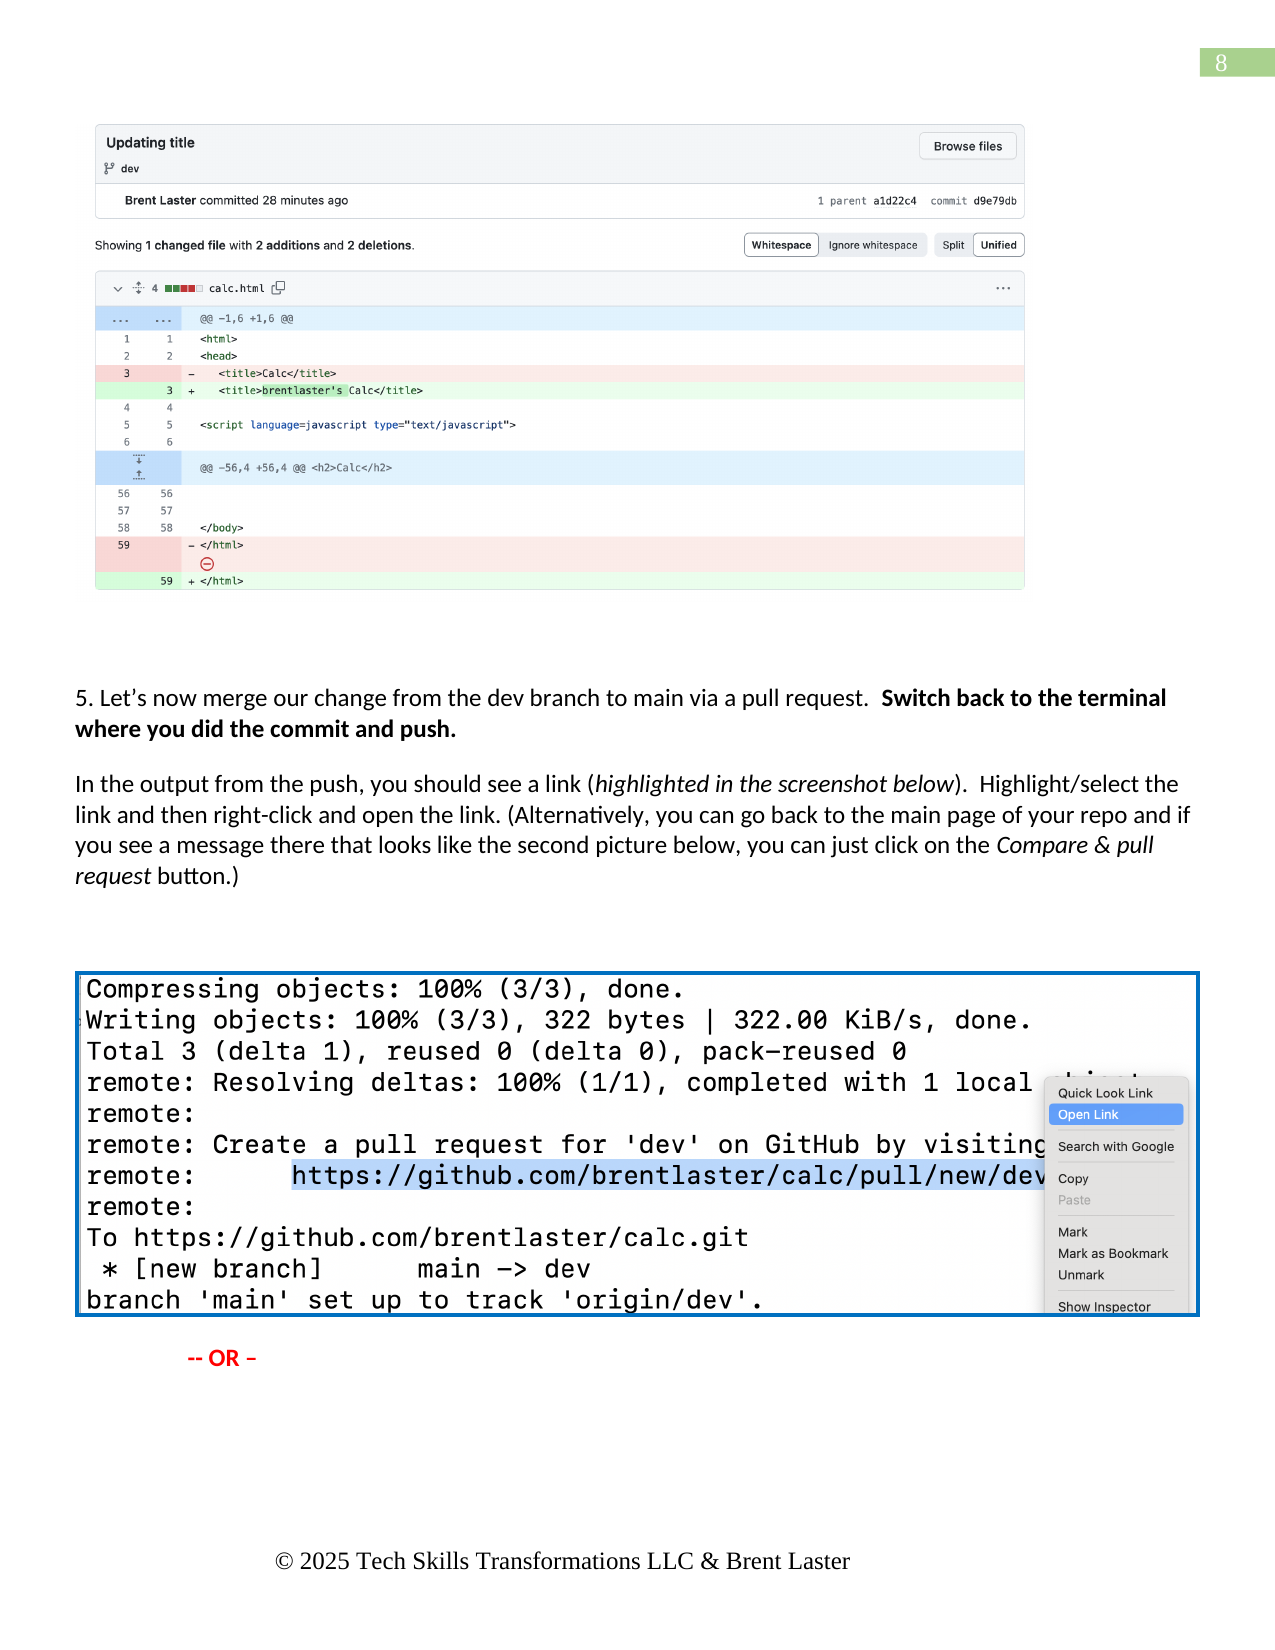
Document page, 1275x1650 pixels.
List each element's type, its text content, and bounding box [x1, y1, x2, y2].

subtitle -- OR – [187, 1342, 1200, 1372]
picture [75, 124, 1033, 602]
picture [79, 975, 1196, 1313]
subtitle 5. Let’s now merge our change from the dev branch to main via a pull request. Switch back to the terminal where you did the commit and push. [75, 682, 1200, 743]
subtitle In the output from the push, you should see a link (highlighted in the screenshot below). Highlight/select the link and then right-click and open the link. (Alternatively, you can go back to the main page of your repo and if you see a message there that looks like the second picture below, you can just click on the Compare & pull request button.) [75, 768, 1200, 891]
